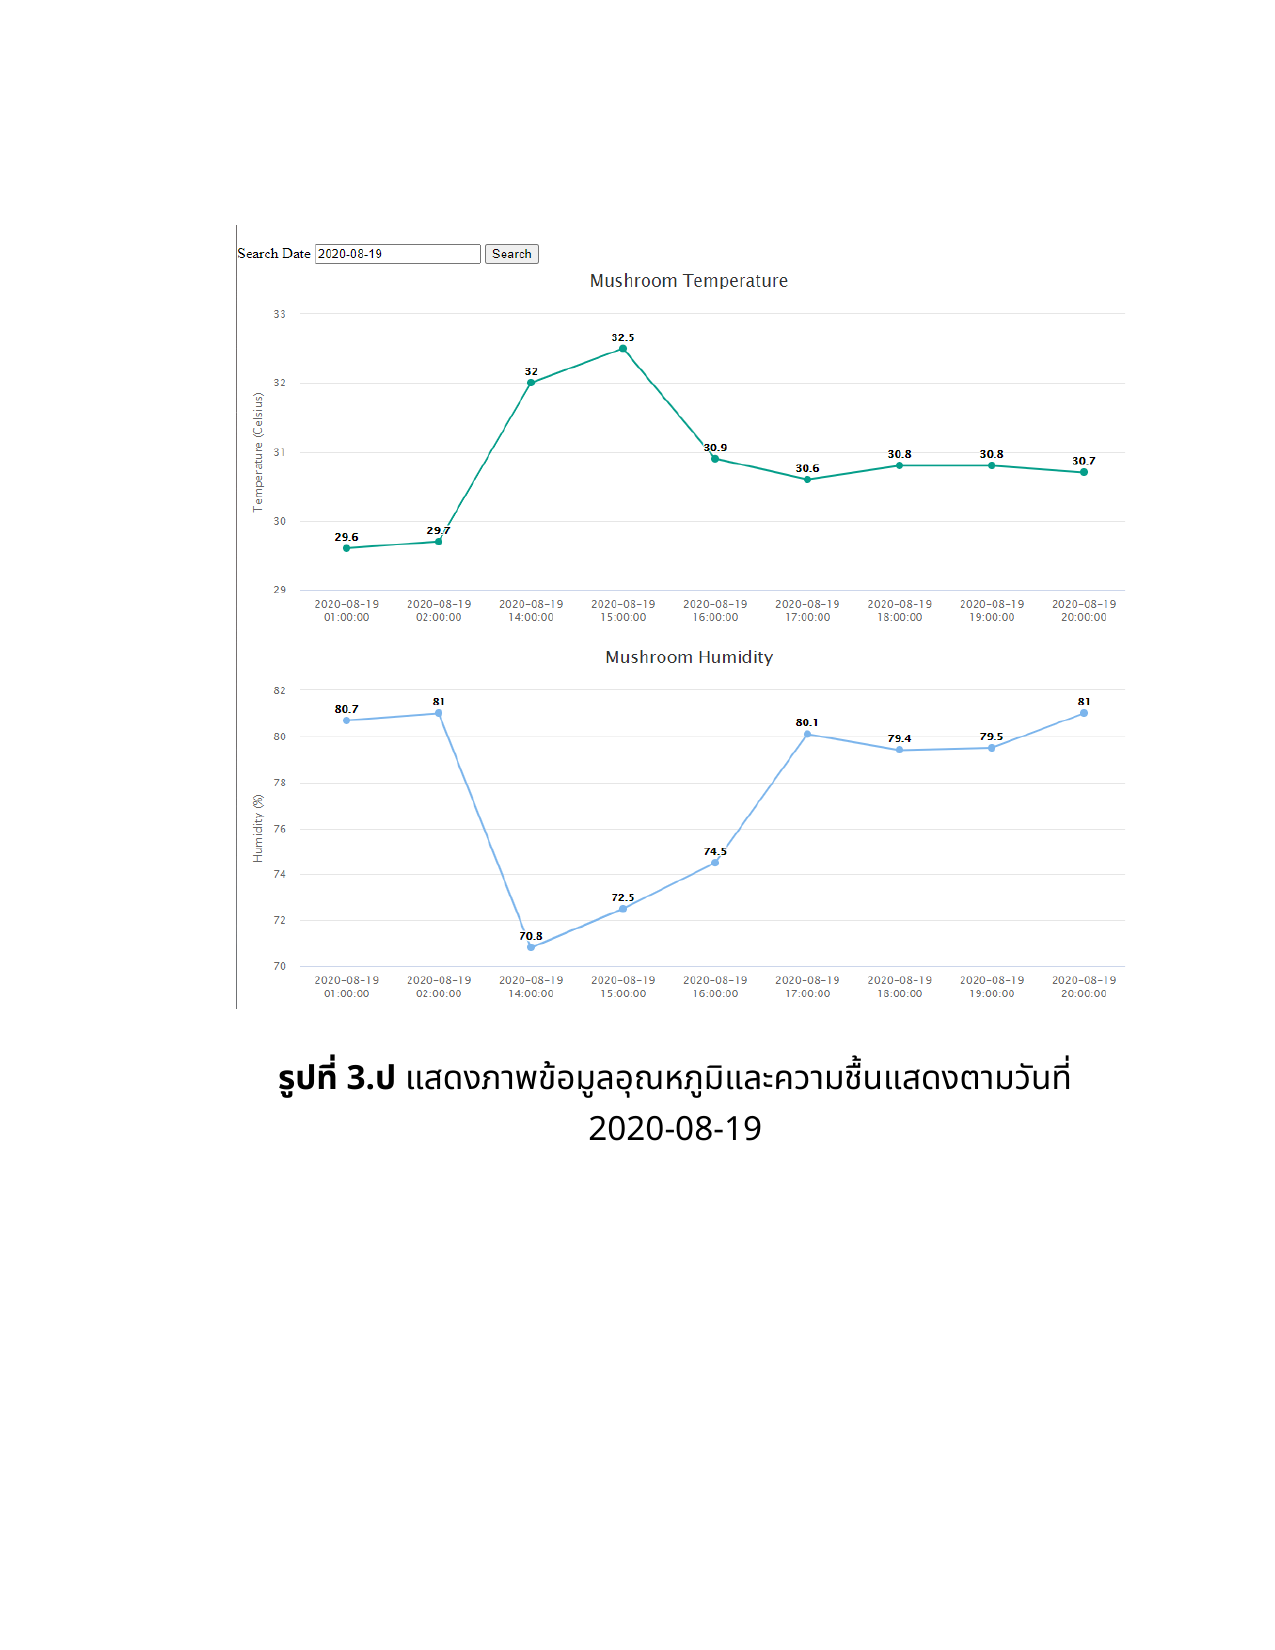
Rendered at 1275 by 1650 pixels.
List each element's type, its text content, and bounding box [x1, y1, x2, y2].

table_header รูปที่ 3.ป แสดงภาพข้อมูลอุณหภูมิและความชื้นแสดงตามวันที่ 2020-08-19 [225, 225, 1125, 1150]
picture [236, 225, 1125, 1009]
